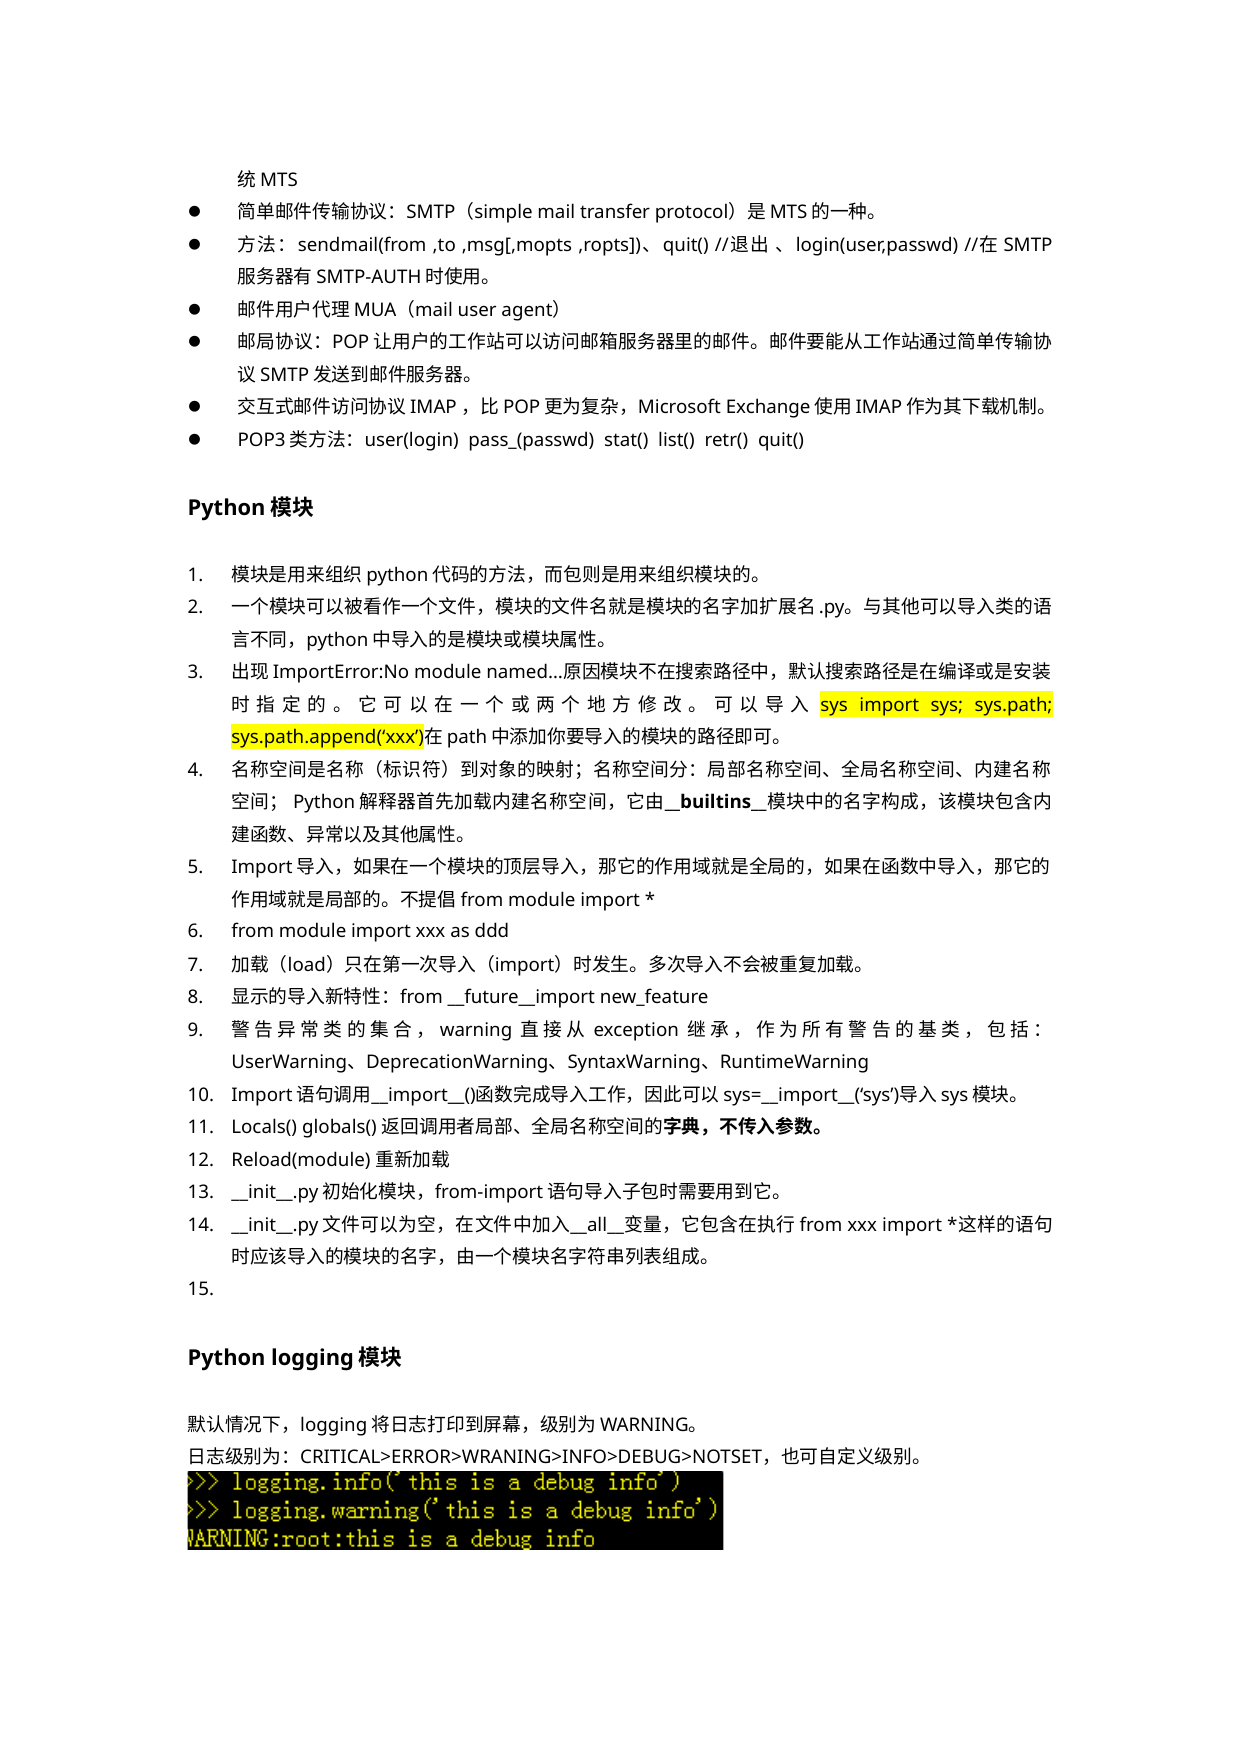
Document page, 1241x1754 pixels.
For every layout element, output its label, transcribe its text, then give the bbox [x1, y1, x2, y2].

list 加载（load）只在第一次导入（import）时发生。多次导入不会被重复加载。 [187, 947, 1053, 979]
list __init__.py初始化模块，from-import语句导入子包时需要用到它。 [187, 1174, 1053, 1207]
list 名称空间是名称（标识符）到对象的映射；名称空间分：局部名称空间、全局名称空间、内建名称空间； Python解释器首先加载内建名称空间，它由__builtins__模块中的名字构成，该模块包含内建函数、异常以及其他属性。 [187, 752, 1053, 849]
list 简单邮件传输协议：SMTP（simple mail transfer protocol）是MTS的一种。 [187, 194, 1053, 227]
list 邮件用户代理MUA（mail user agent） [187, 292, 1053, 324]
list Import语句调用__import__()函数完成导入工作，因此可以sys=__import__(‘sys’)导入sys模块。 [187, 1077, 1053, 1109]
list 一个模块可以被看作一个文件，模块的文件名就是模块的名字加扩展名.py。与其他可以导入类的语言不同，python中导入的是模块或模块属性。 [187, 589, 1053, 654]
list 邮局协议：POP让用户的工作站可以访问邮箱服务器里的邮件。邮件要能从工作站通过简单传输协议SMTP发送到邮件服务器。 [187, 324, 1053, 389]
list 交互式邮件访问协议IMAP ，比POP更为复杂，Microsoft Exchange使用IMAP作为其下载机制。 [187, 389, 1053, 422]
list 出现ImportError:No module named…原因模块不在搜索路径中，默认搜索路径是在编译或是安装时指定的。它可以在一个或两个地方修改。可以导入sys import sys; sys.path; sys.path.append(‘xxx’)在path中添加你要导入的模块的路径即可。 [187, 654, 1053, 752]
list 警告异常类的集合，warning直接从exception继承，作为所有警告的基类，包括：UserWarning、DeprecationWarning、SyntaxWarning、RuntimeWarning [187, 1012, 1053, 1077]
list 方法：sendmail(from ,to ,msg[,mopts ,ropts])、quit() //退出 、login(user,passwd) //在SMTP服务器有SMTP-AUTH时使用。 [187, 227, 1053, 292]
list POP3类方法：user(login) pass_(passwd) stat() list() retr() quit() [187, 422, 1053, 454]
text 日志级别为：CRITICAL>ERROR>WRANING>INFO>DEBUG>NOTSET，也可自定义级别。 [187, 1439, 1053, 1472]
list from module import xxx as ddd [187, 914, 1053, 947]
list 显示的导入新特性：from __future__import new_feature [187, 979, 1053, 1012]
picture [187, 1471, 724, 1550]
text 默认情况下，logging将日志打印到屏幕，级别为WARNING。 [187, 1407, 1053, 1439]
list Import导入，如果在一个模块的顶层导入，那它的作用域就是全局的，如果在函数中导入，那它的作用域就是局部的。不提倡 from module import * [187, 849, 1053, 914]
subtitle Python logging模块 [187, 1340, 1053, 1372]
list 模块是用来组织python代码的方法，而包则是用来组织模块的。 [187, 557, 1053, 589]
list Reload(module) 重新加载 [187, 1142, 1053, 1174]
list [187, 162, 1053, 194]
subtitle Python模块 [187, 490, 1053, 522]
list __init__.py文件可以为空，在文件中加入__all__变量，它包含在执行from xxx import *这样的语句时应该导入的模块的名字，由一个模块名字符串列表组成。 [187, 1207, 1053, 1272]
list Locals() globals() 返回调用者局部、全局名称空间的字典，不传入参数。 [187, 1109, 1053, 1142]
